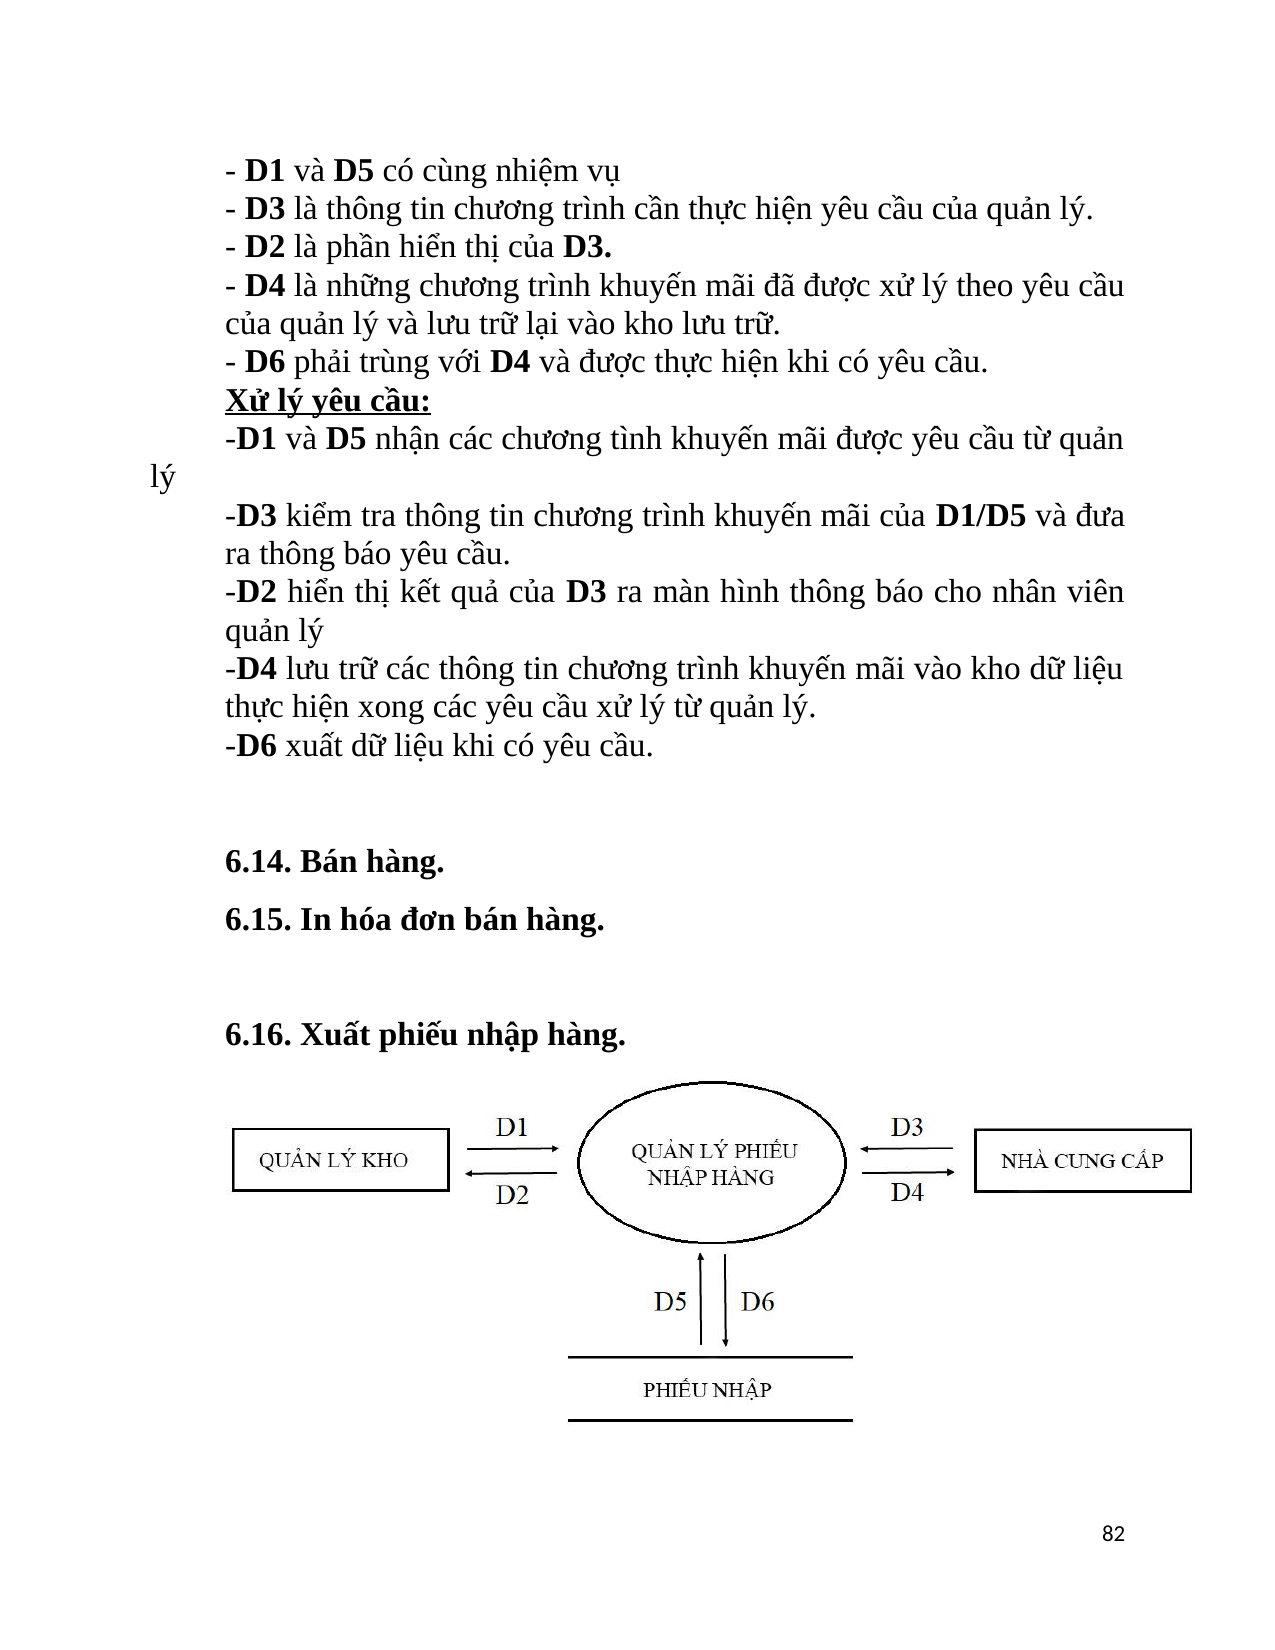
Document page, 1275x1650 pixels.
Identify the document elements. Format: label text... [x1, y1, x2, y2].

text -D4 lưu trữ các thông tin chương trình khuyến mãi vào kho dữ liệu thực hiện xong các yêu cầu xử lý từ quản lý. [225, 648, 1125, 725]
text -D3 kiểm tra thông tin chương trình khuyến mãi của D1/D5 và đưa ra thông báo yêu cầu. [225, 495, 1125, 572]
list Bán hàng. [225, 842, 1125, 880]
text -D2 hiển thị kết quả của D3 ra màn hình thông báo cho nhân viên quản lý [225, 572, 1125, 648]
text - D3 là thông tin chương trình cần thực hiện yêu cầu của quản lý. [225, 188, 1125, 227]
text - D6 phải trùng với D4 và được thực hiện khi có yêu cầu. [225, 342, 1125, 380]
list In hóa đơn bán hàng. [225, 899, 1125, 937]
text -D6 xuất dữ liệu khi có yêu cầu. [225, 725, 1125, 763]
text Xử lý yêu cầu: [225, 380, 1125, 418]
text - D4 là những chương trình khuyến mãi đã được xử lý theo yêu cầu của quản lý và lưu trữ lại vào kho lưu trữ. [225, 265, 1125, 342]
picture [225, 1071, 1200, 1435]
text - D1 và D5 có cùng nhiệm vụ [225, 150, 1125, 188]
text - D2 là phần hiển thị của D3. [225, 227, 1125, 265]
text -D1 và D5 nhận các chương tình khuyến mãi được yêu cầu từ quản lý [150, 418, 1125, 495]
list Xuất phiếu nhập hàng. [225, 1014, 1125, 1052]
